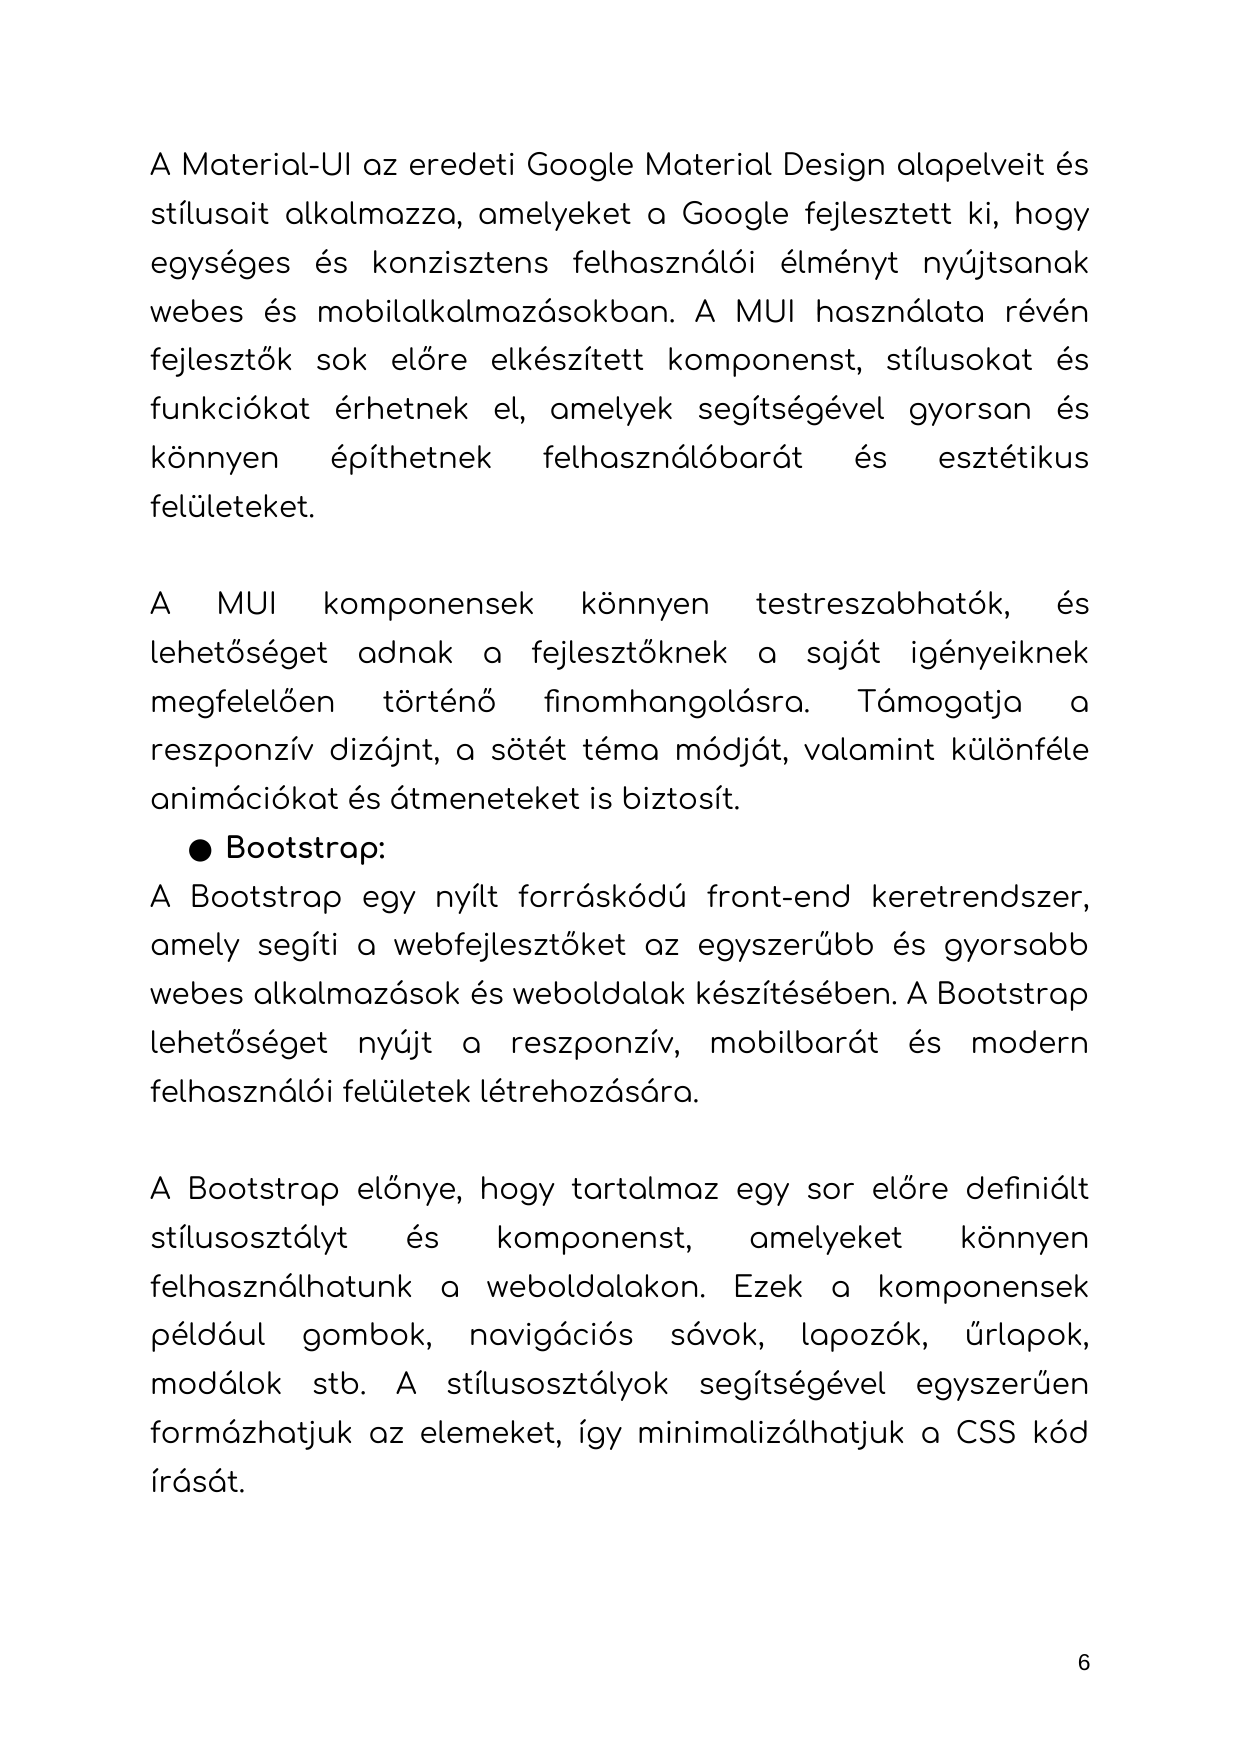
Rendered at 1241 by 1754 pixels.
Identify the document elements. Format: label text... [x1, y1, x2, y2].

text A Material-UI az eredeti Google Material Design alapelveit és stílusait alkalmazza, amelyeket a Google fejlesztett ki, hogy egységes és konzisztens felhasználói élményt nyújtsanak webes és mobilalkalmazásokban. A MUI használata révén fejlesztők sok előre elkészített komponenst, stílusokat és funkciókat érhetnek el, amelyek segítségével gyorsan és könnyen építhetnek felhasználóbarát és esztétikus felületeket. [150, 150, 1090, 524]
text A Bootstrap egy nyílt forráskódú front-end keretrendszer, amely segíti a webfejlesztőket az egyszerűbb és gyorsabb webes alkalmazások és weboldalak készítésében. A Bootstrap lehetőséget nyújt a reszponzív, mobilbarát és modern felhasználói felületek létrehozására. [150, 881, 1090, 1109]
list Bootstrap: [187, 832, 1090, 865]
text A Bootstrap előnye, hogy tartalmaz egy sor előre definiált stílusosztályt és komponenst, amelyeket könnyen felhasználhatunk a weboldalakon. Ezek a komponensek például gombok, navigációs sávok, lapozók, űrlapok, modálok stb. A stílusosztályok segítségével egyszerűen formázhatjuk az elemeket, így minimalizálhatjuk a CSS kód írását. [150, 1174, 1090, 1499]
text A MUI komponensek könnyen testreszabhatók, és lehetőséget adnak a fejlesztőknek a saját igényeiknek megfelelően történő finomhangolásra. Támogatja a reszponzív dizájnt, a sötét téma módját, valamint különféle animációkat és átmeneteket is biztosít. [150, 589, 1090, 816]
